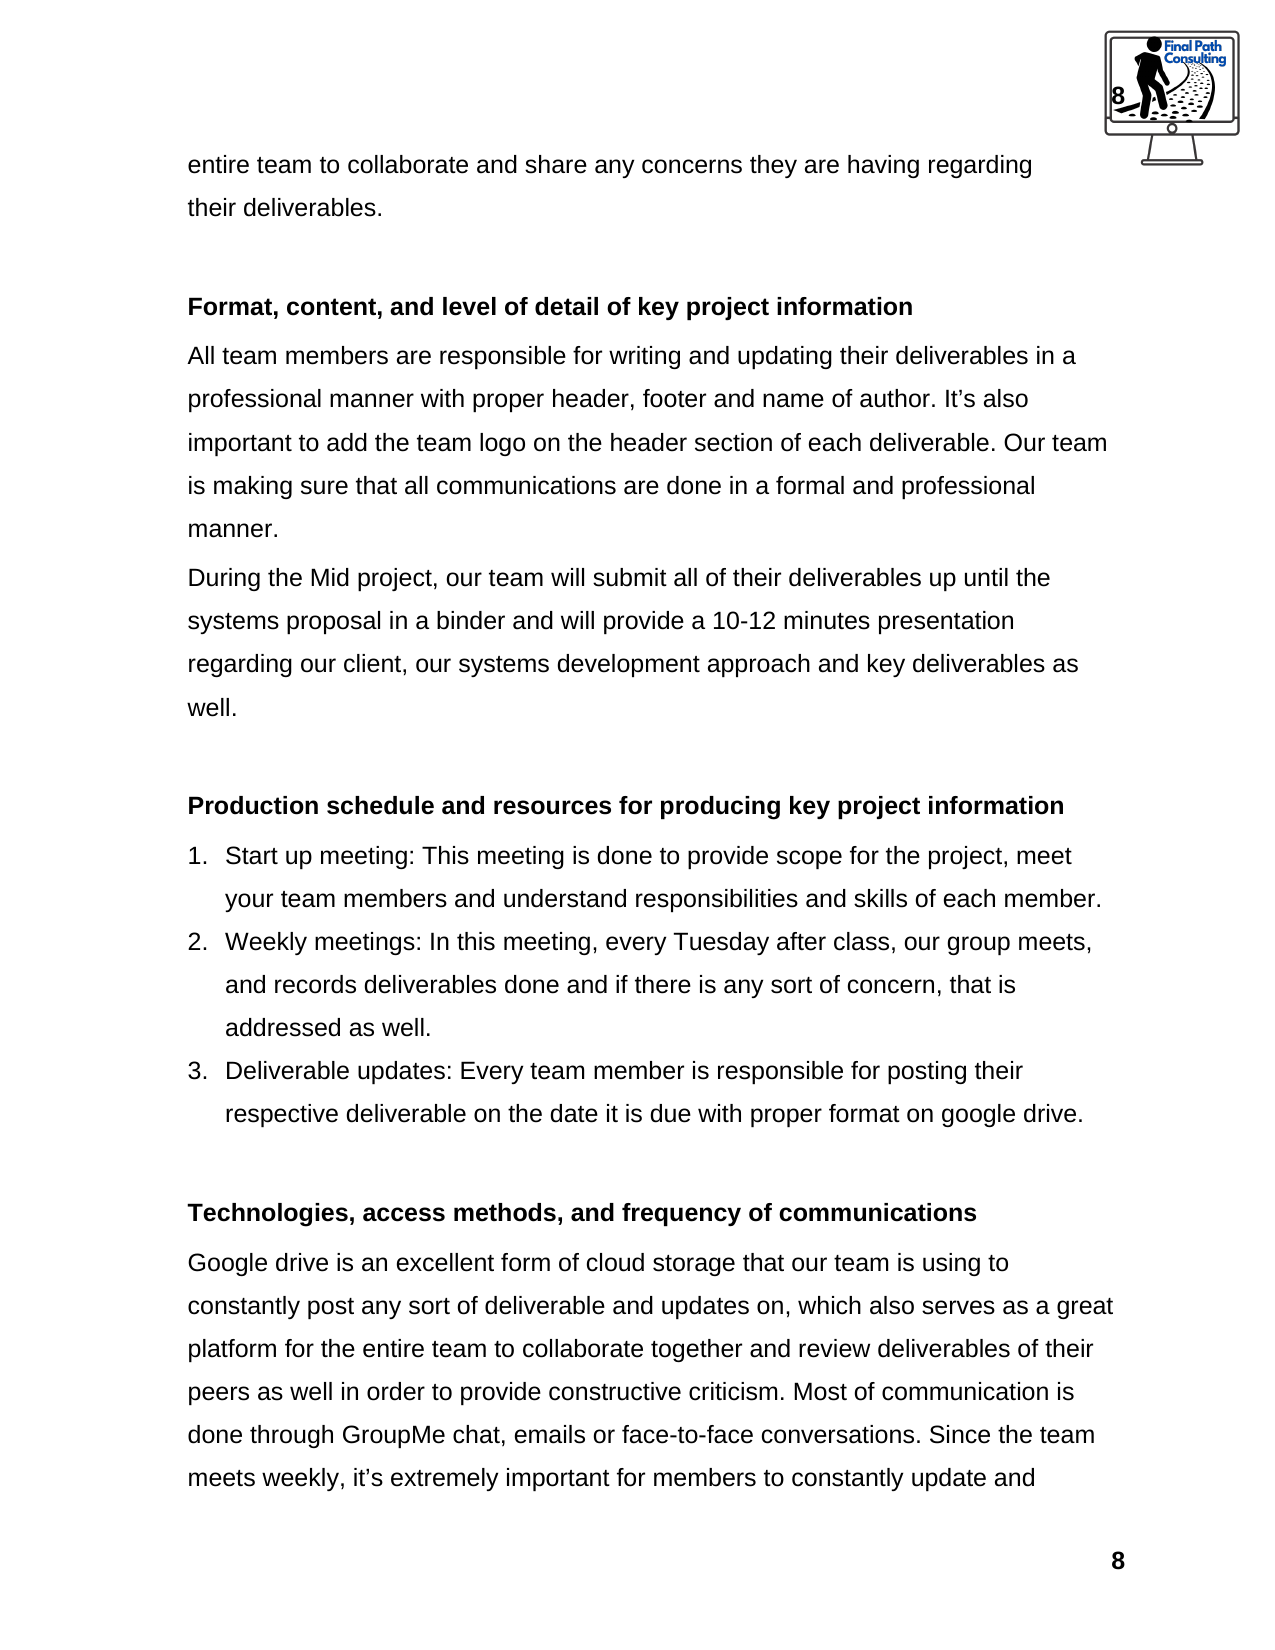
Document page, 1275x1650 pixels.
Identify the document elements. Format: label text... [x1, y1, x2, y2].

text Format, content, and level of detail of key project information [187, 292, 1125, 321]
text During the Mid project, our team will submit all of their deliverables up until the systems proposal in a binder and will provide a 10-12 minutes presentation regarding our client, our systems development approach and key deliverables as well. [187, 563, 1125, 721]
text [187, 1247, 1125, 1492]
list Deliverable updates: Every team member is responsible for posting their respective deliverable on the date it is due with proper format on google drive. [187, 1056, 1125, 1128]
picture [1098, 18, 1247, 174]
text Production schedule and resources for producing key project information [187, 791, 1125, 820]
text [187, 150, 1125, 222]
list Weekly meetings: In this meeting, every Tuesday after class, our group meets, and records deliverables done and if there is any sort of concern, that is addressed as well. [187, 927, 1125, 1042]
text All team members are responsible for writing and updating their deliverables in a professional manner with proper header, footer and name of author. It’s also important to add the team logo on the header section of each deliverable. Our team is making sure that all communications are done in a formal and professional manner. [187, 341, 1125, 542]
text Technologies, access methods, and frequency of communications [187, 1198, 1125, 1227]
list Start up meeting: This meeting is done to provide scope for the project, meet your team members and understand responsibilities and skills of each member. [187, 841, 1125, 912]
